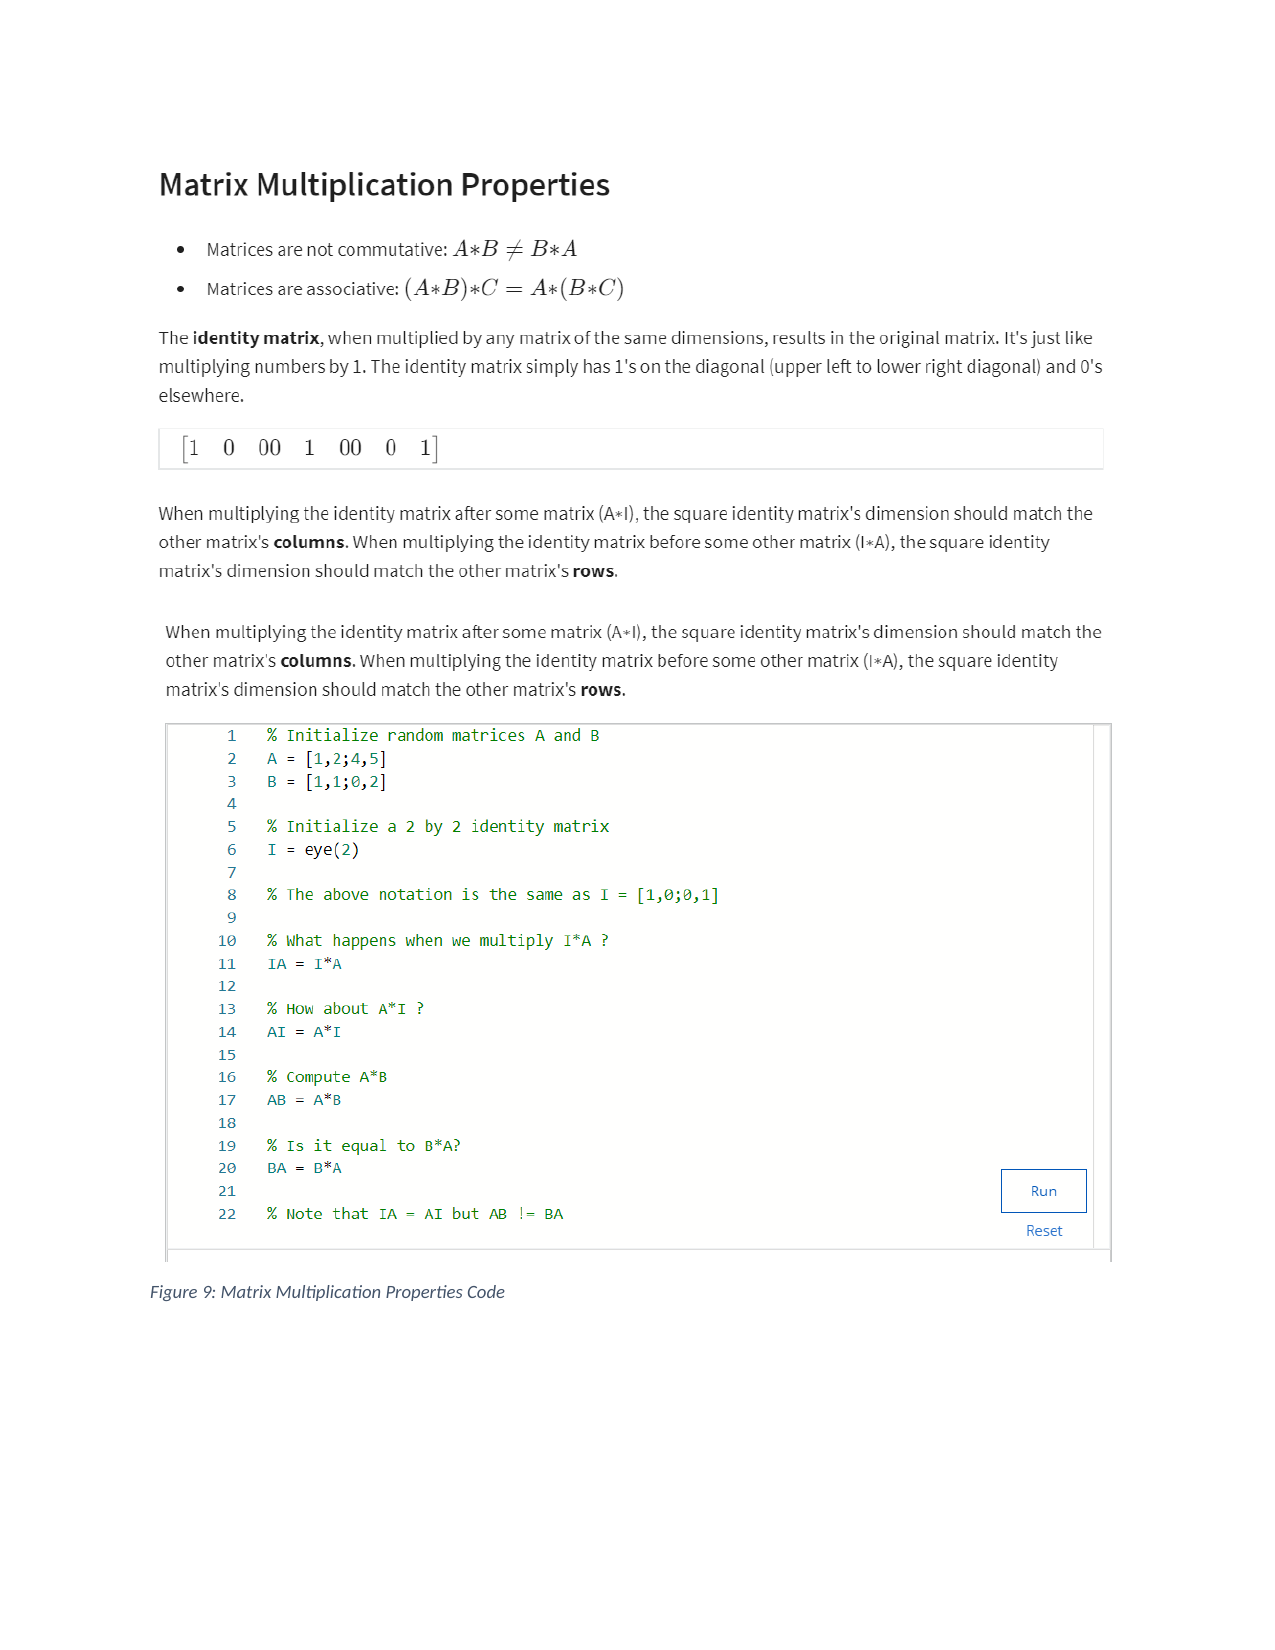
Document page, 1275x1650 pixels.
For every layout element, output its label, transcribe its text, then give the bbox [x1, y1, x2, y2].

picture [150, 150, 1125, 592]
picture [150, 610, 1125, 1262]
